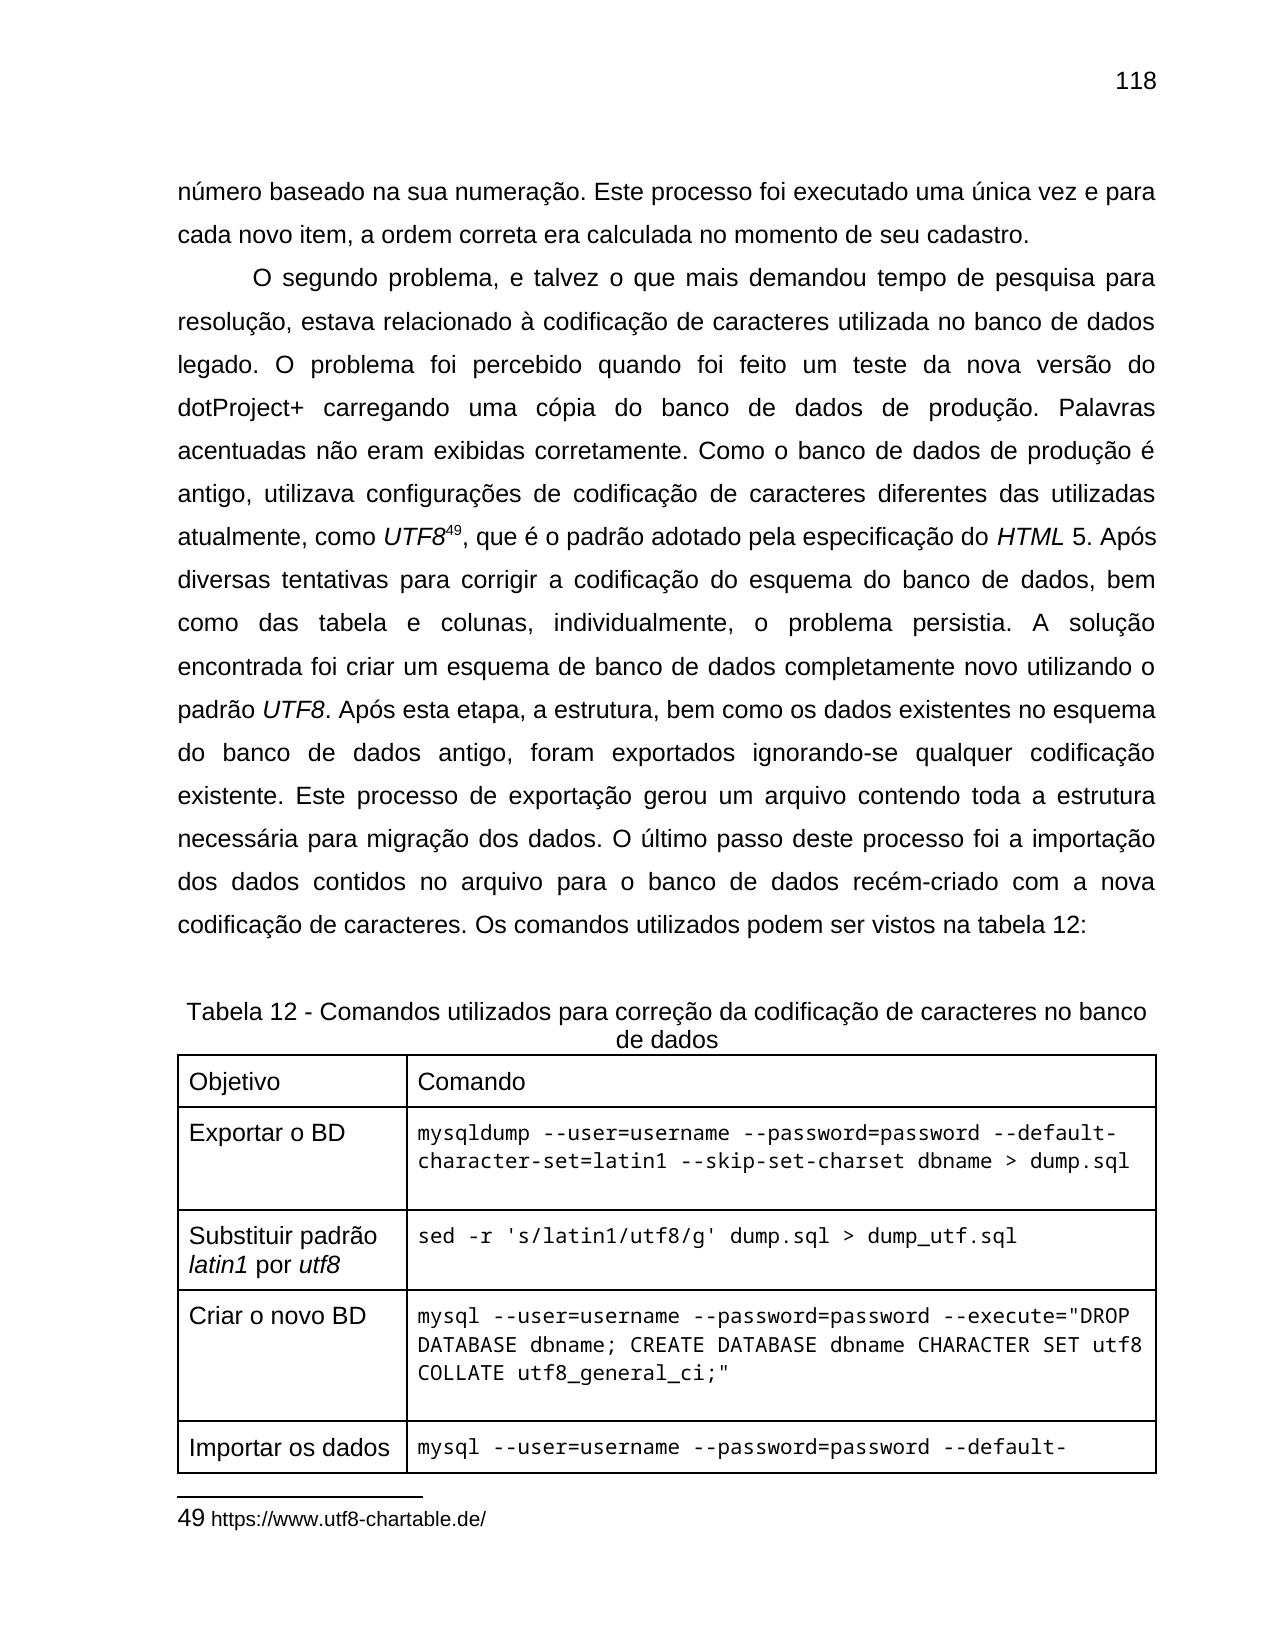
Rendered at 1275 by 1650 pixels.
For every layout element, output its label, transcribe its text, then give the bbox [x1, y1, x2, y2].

table_header Objetivo [179, 1056, 406, 1106]
table_cell Substituir padrão latin1 por utf8 [179, 1211, 406, 1289]
text Tabela 12 - Comandos utilizados para correção da codificação de caracteres no banco de dados [177, 997, 1157, 1054]
table_cell Exportar o BD [179, 1108, 406, 1208]
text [177, 177, 1157, 249]
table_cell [408, 1422, 1155, 1472]
table_cell mysqldump --user=username --password=password --default-character-set=latin1 --skip-set-charset dbname > dump.sql [408, 1108, 1155, 1208]
table_header Comando [408, 1056, 1155, 1106]
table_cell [179, 1422, 406, 1472]
table_cell Criar o novo BD [179, 1291, 406, 1420]
table_cell sed -r 's/latin1/utf8/g' dump.sql > dump_utf.sql [408, 1211, 1155, 1289]
text O segundo problema, e talvez o que mais demandou tempo de pesquisa para resolução, estava relacionado à codificação de caracteres utilizada no banco de dados legado. O problema foi percebido quando foi feito um teste da nova versão do dotProject+ carregando uma cópia do banco de dados de produção. Palavras acentuadas não eram exibidas corretamente. Como o banco de dados de produção é antigo, utilizava configurações de codificação de caracteres diferentes das utilizadas atualmente, como UTF8, que é o padrão adotado pela especificação do HTML 5. Após diversas tentativas para corrigir a codificação do esquema do banco de dados, bem como das tabela e colunas, individualmente, o problema persistia. A solução encontrada foi criar um esquema de banco de dados completamente novo utilizando o padrão UTF8. Após esta etapa, a estrutura, bem como os dados existentes no esquema do banco de dados antigo, foram exportados ignorando-se qualquer codificação existente. Este processo de exportação gerou um arquivo contendo toda a estrutura necessária para migração dos dados. O último passo deste processo foi a importação dos dados contidos no arquivo para o banco de dados recém-criado com a nova codificação de caracteres. Os comandos utilizados podem ser vistos na tabela 12: [177, 263, 1157, 939]
table_cell mysql --user=username --password=password --execute="DROP DATABASE dbname; CREATE DATABASE dbname CHARACTER SET utf8 COLLATE utf8_general_ci;" [408, 1291, 1155, 1420]
